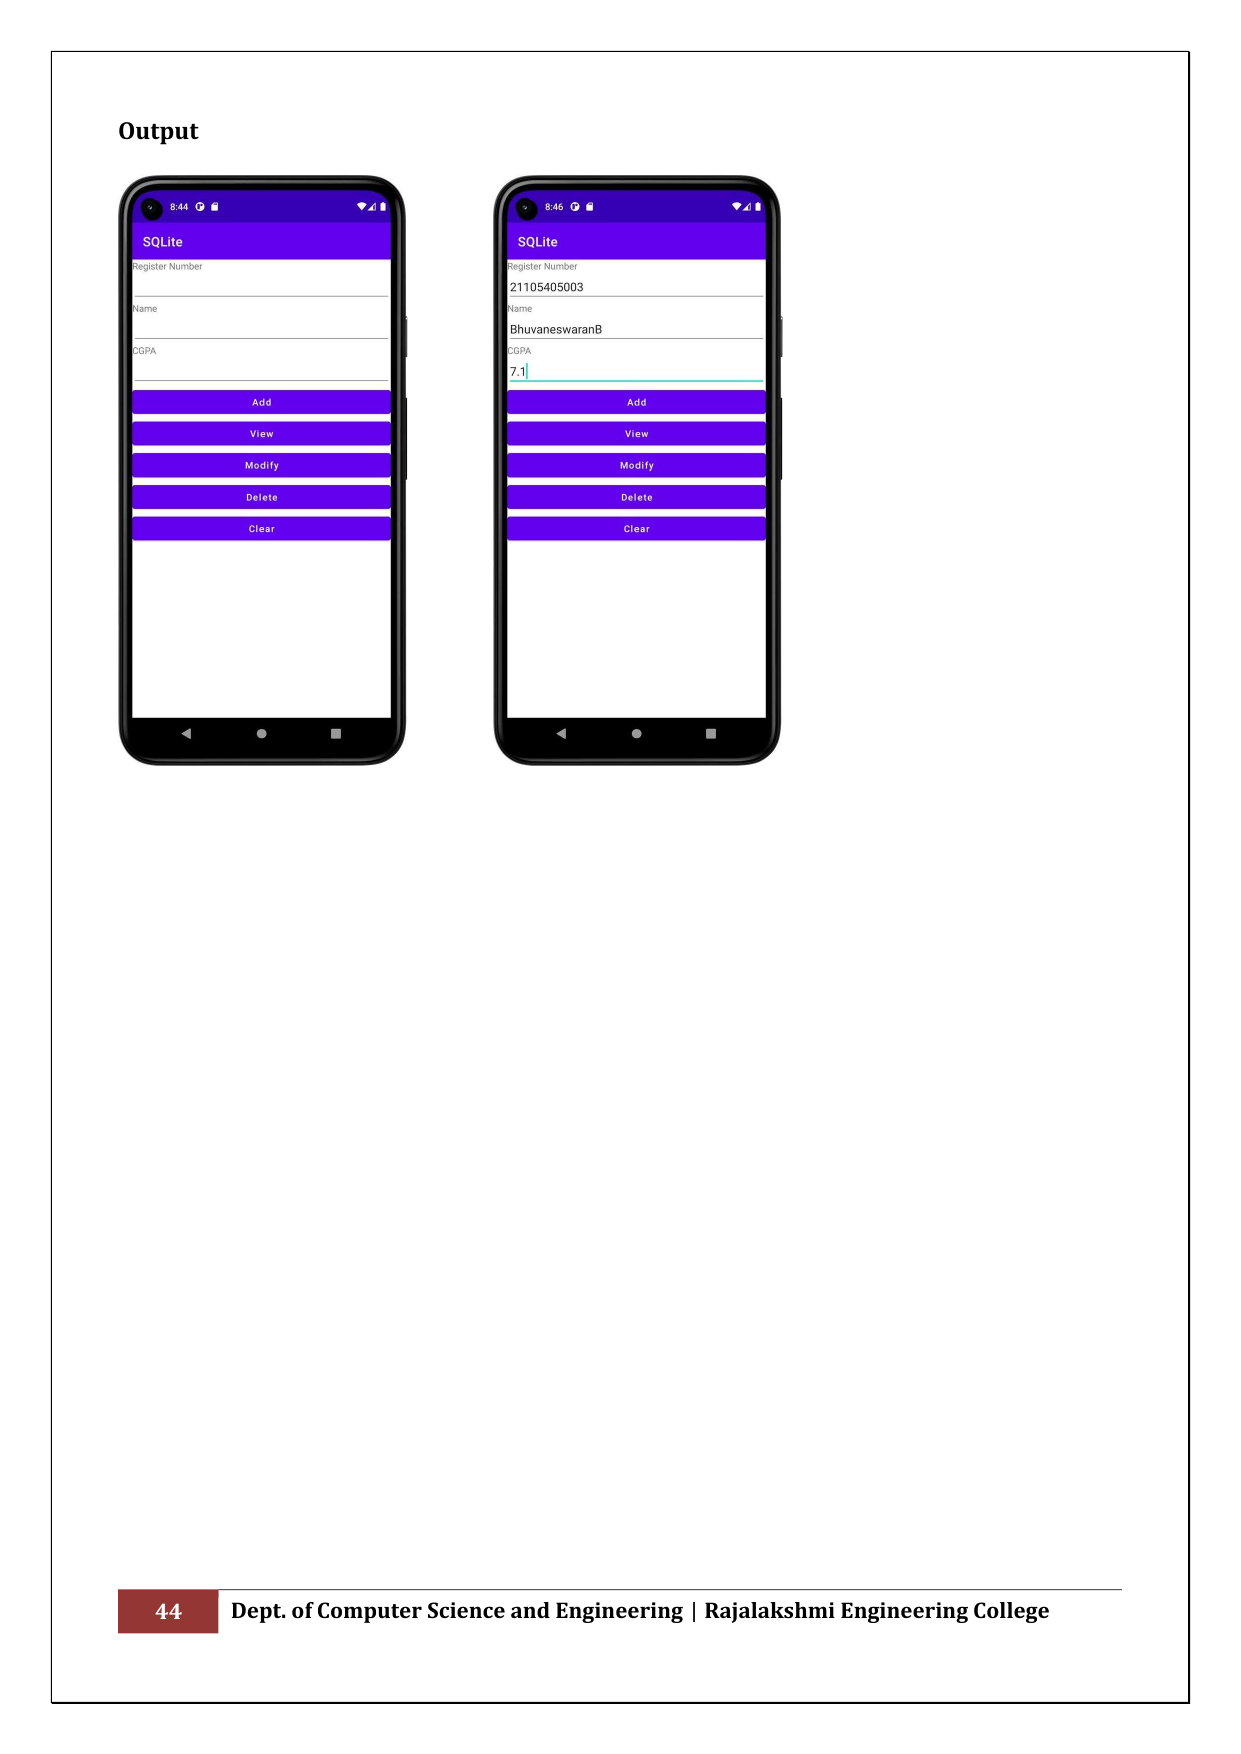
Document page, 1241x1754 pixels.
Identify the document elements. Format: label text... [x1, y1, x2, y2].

text Output [118, 116, 1137, 145]
picture [117, 174, 408, 766]
text Dept. of Computer Science and Engineering | Rajalakshmi Engineering College [144, 1596, 1137, 1624]
picture [492, 174, 783, 766]
